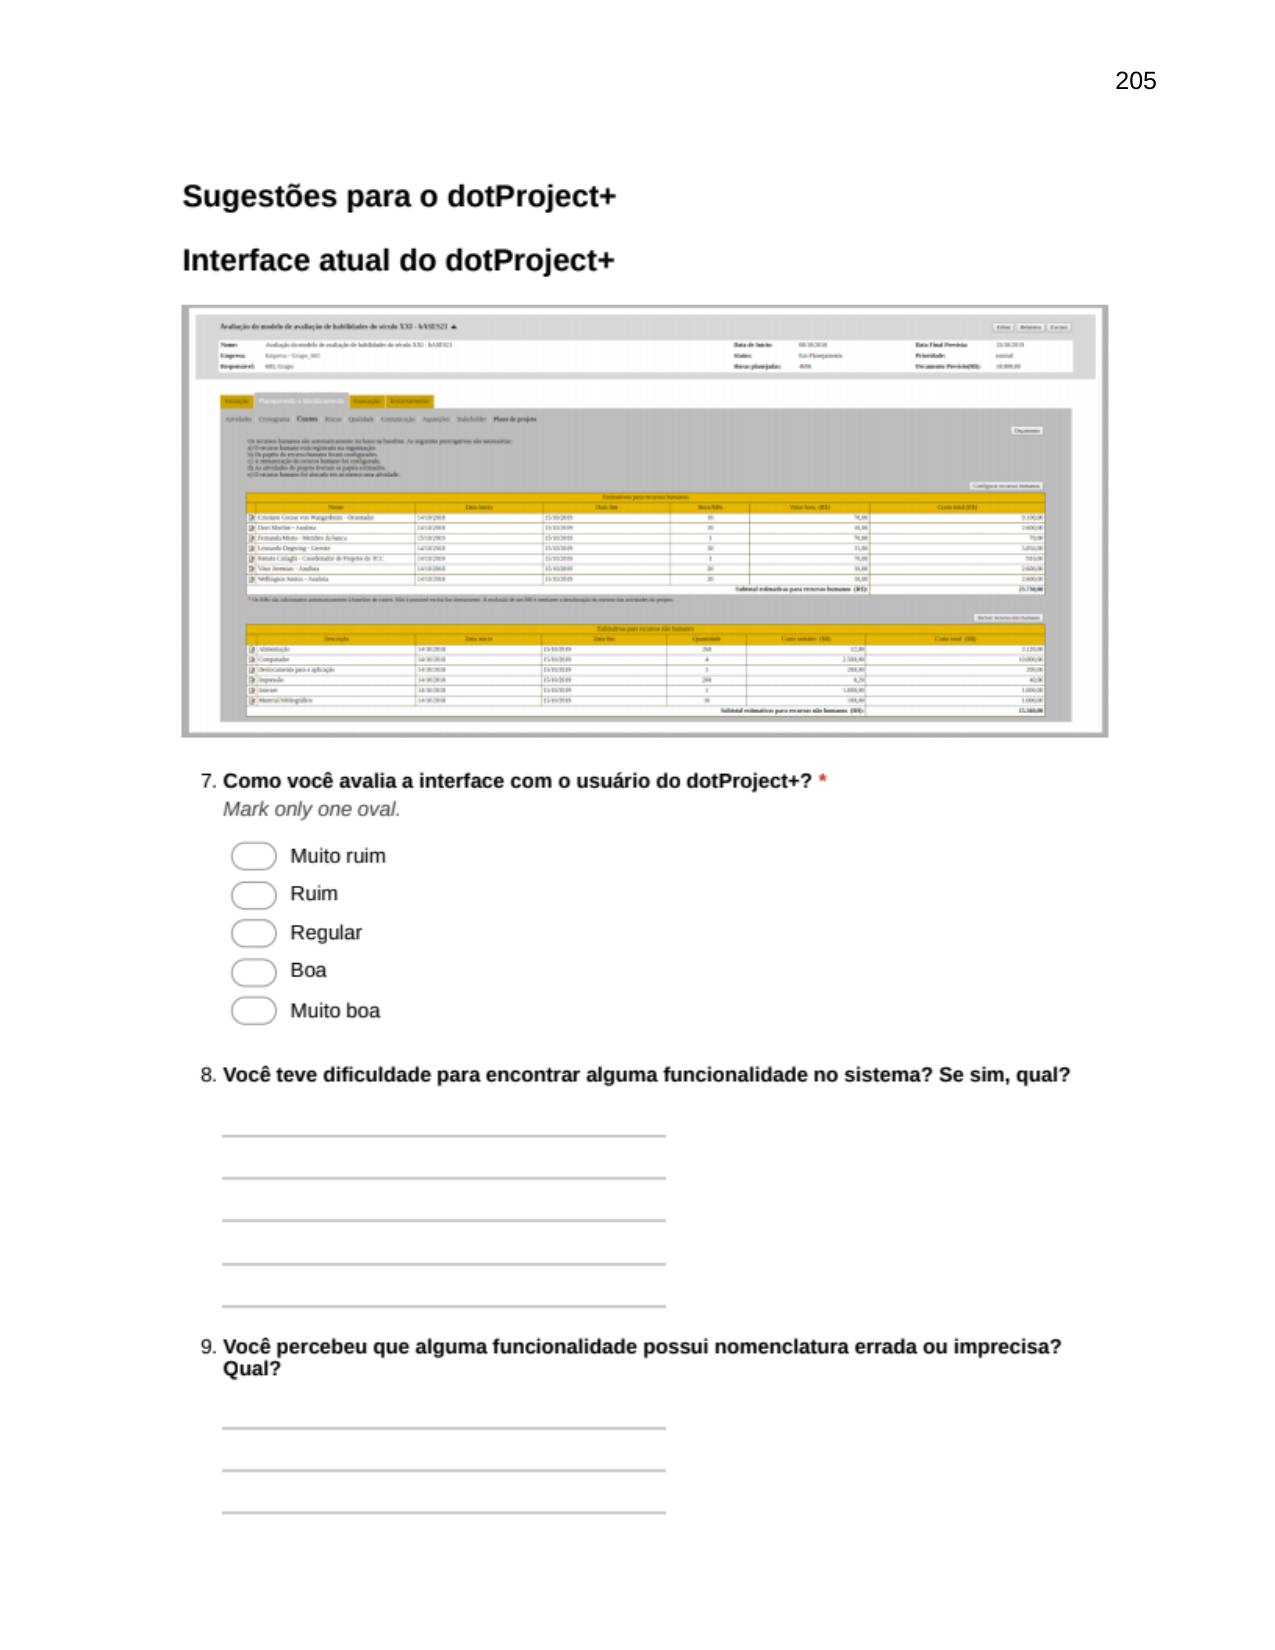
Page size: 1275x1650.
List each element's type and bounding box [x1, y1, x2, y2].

picture [177, 177, 1118, 1532]
